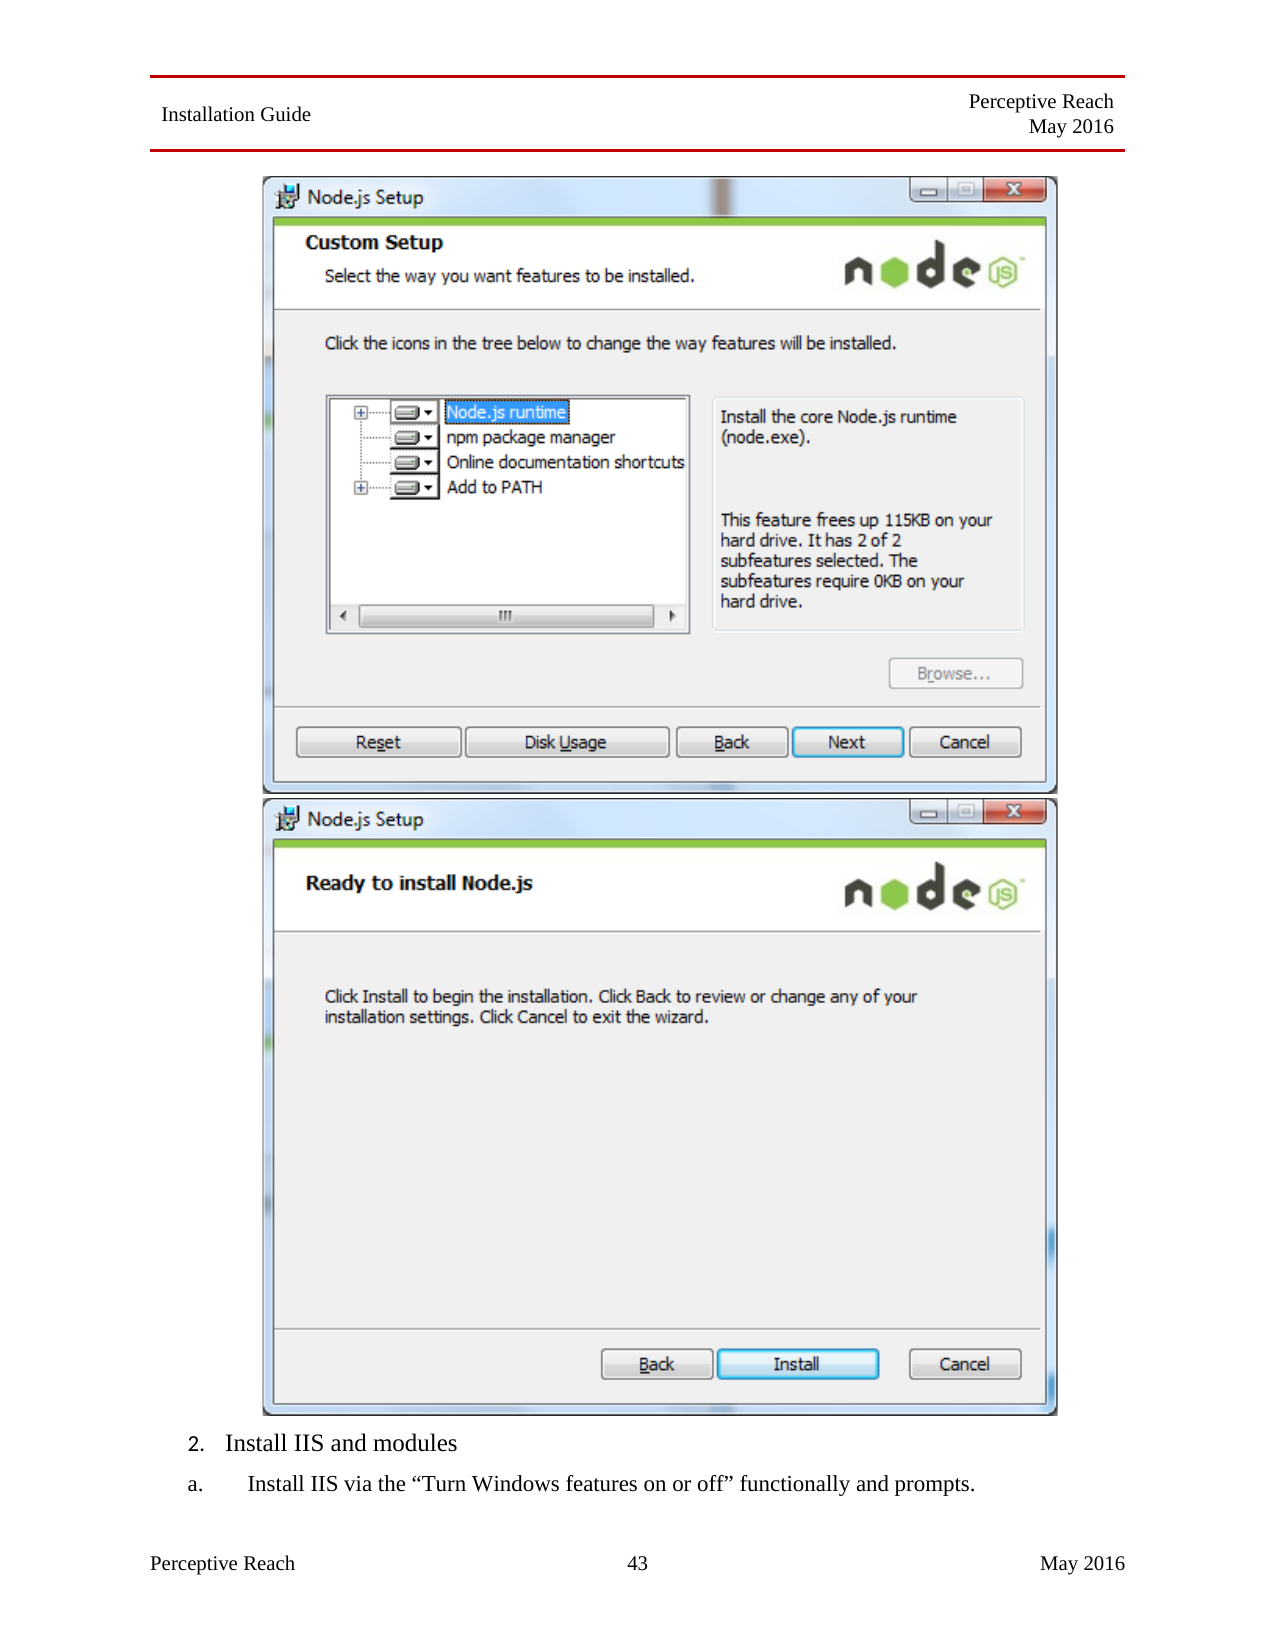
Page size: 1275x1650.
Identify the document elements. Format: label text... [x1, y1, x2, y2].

picture [262, 176, 1058, 794]
list Install IIS via the “Turn Windows features on or off” functionally and prompts. [187, 1470, 1125, 1496]
picture [262, 798, 1058, 1416]
list Install IIS and modules [187, 1428, 1125, 1457]
